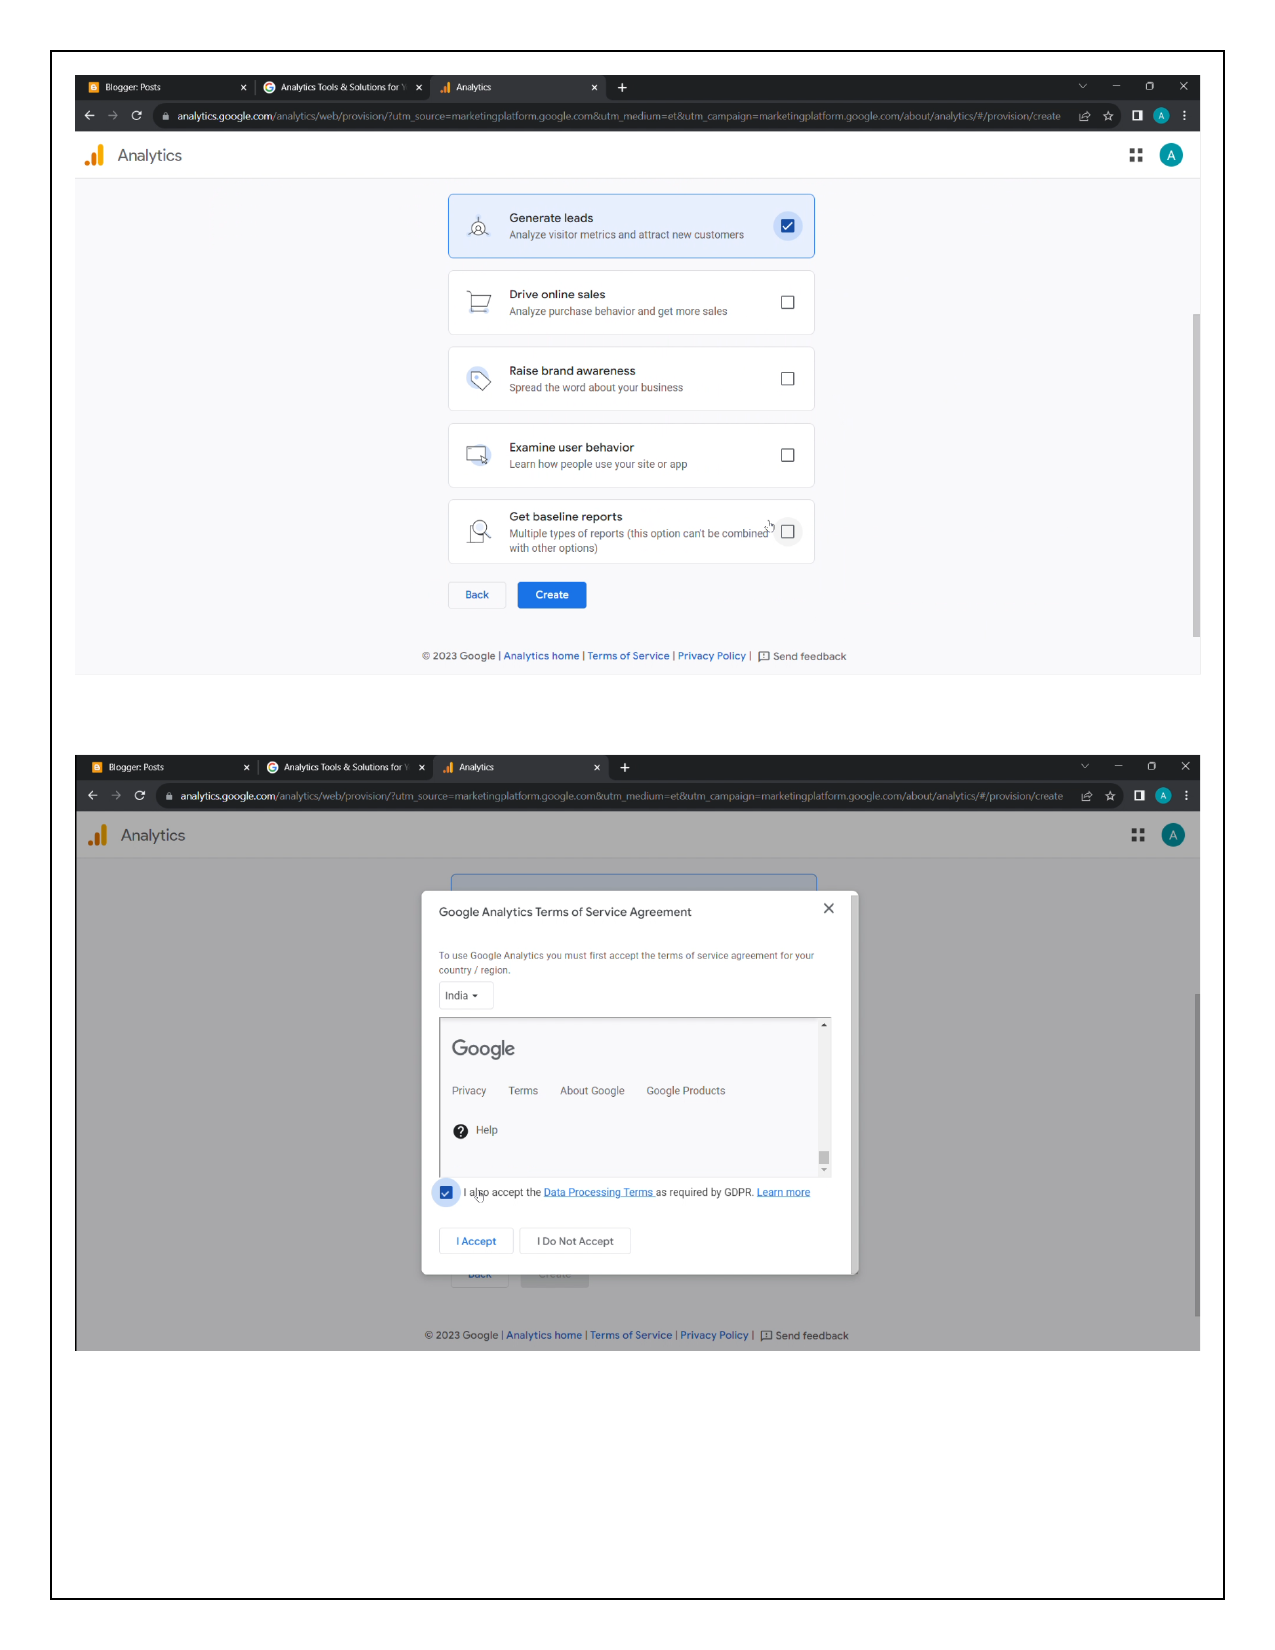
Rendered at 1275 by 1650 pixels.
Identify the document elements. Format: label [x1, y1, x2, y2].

picture [75, 754, 1200, 1351]
picture [75, 75, 1200, 675]
